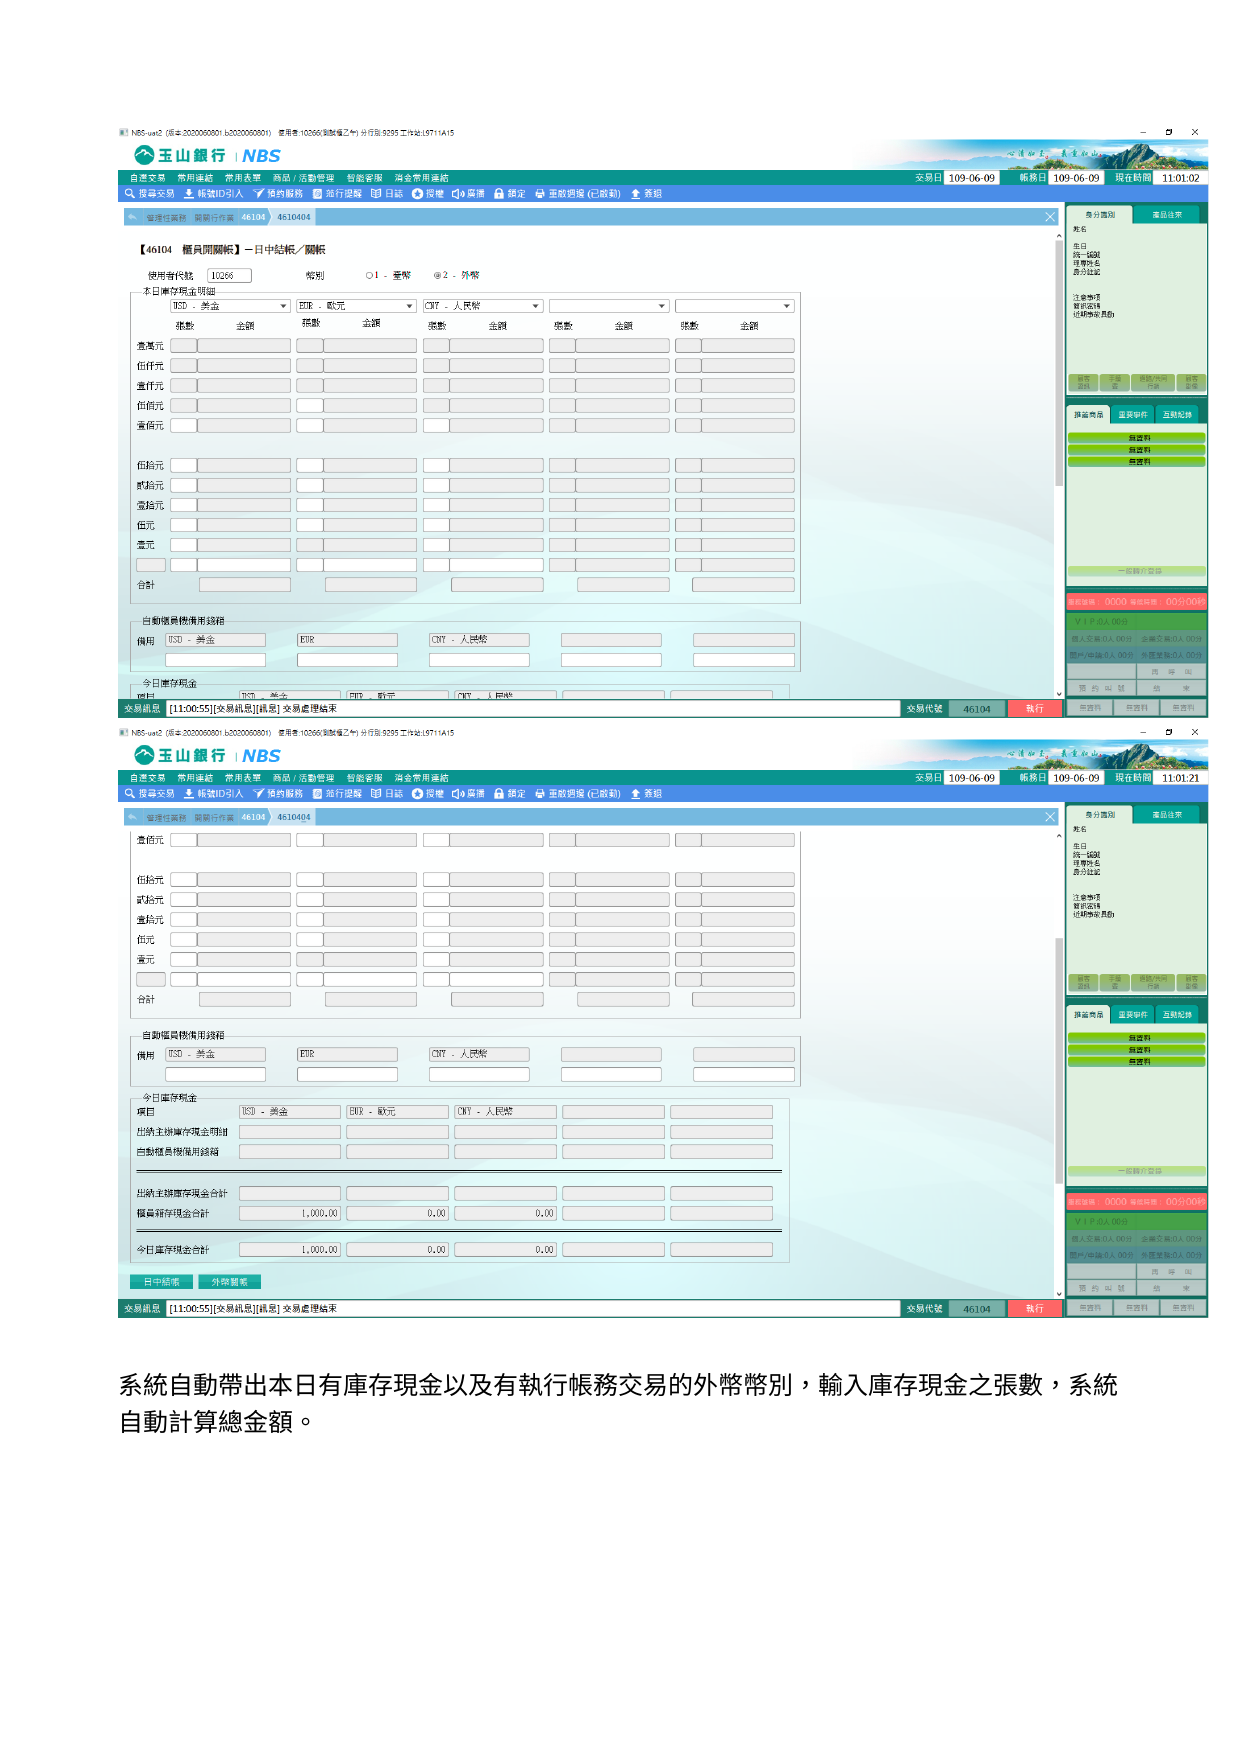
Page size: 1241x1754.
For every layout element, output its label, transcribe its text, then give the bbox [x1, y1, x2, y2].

picture [118, 127, 1209, 718]
text 系統自動帶出本日有庫存現金以及有執行帳務交易的外幣幣別，輸入庫存現金之張數，系統自動計算總金額。 [118, 1364, 1122, 1439]
picture [118, 727, 1209, 1318]
